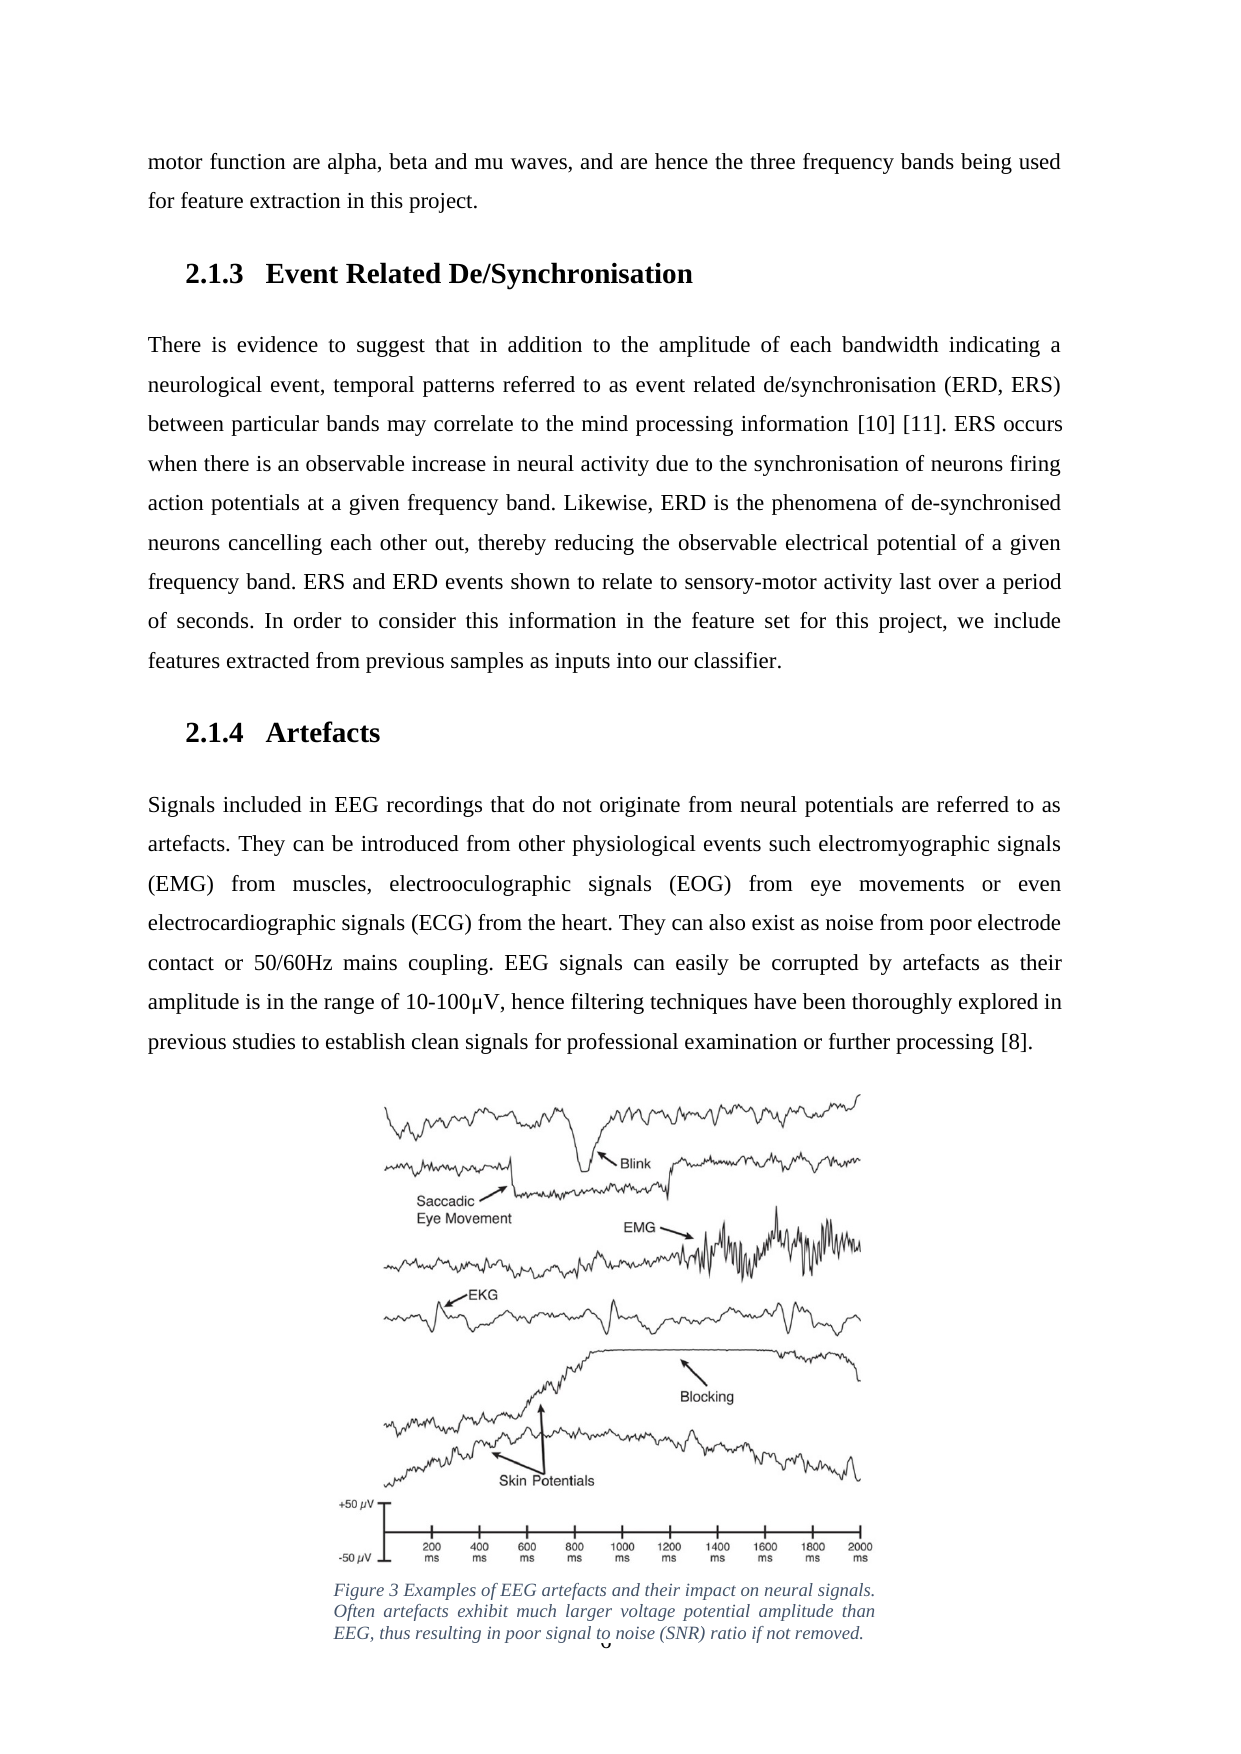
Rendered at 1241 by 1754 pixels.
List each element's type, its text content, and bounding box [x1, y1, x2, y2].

picture [333, 1088, 878, 1570]
subtitle 2.1.3 Event Related De/Synchronisation [185, 256, 1063, 289]
subtitle 2.1.4 Artefacts [185, 716, 1063, 749]
text There is evidence to suggest that in addition to the amplitude of each bandwidth indicating a neurological event, temporal patterns referred to as event related de/synchronisation (ERD, ERS) between particular bands may correlate to the mind processing information . ERS occurs when there is an observable increase in neural activity due to the synchronisation of neurons firing action potentials at a given frequency band. Likewise, ERD is the phenomena of de-synchronised neurons cancelling each other out, thereby reducing the observable electrical potential of a given frequency band. ERS and ERD events shown to relate to sensory-motor activity last over a period of seconds. In order to consider this information in the feature set for this project, we include features extracted from previous samples as inputs into our classifier. [148, 331, 1063, 673]
text Signals included in EEG recordings that do not originate from neural potentials are referred to as artefacts. They can be introduced from other physiological events such electromyographic signals (EMG) from muscles, electrooculographic signals (EOG) from eye movements or even electrocardiographic signals (ECG) from the heart. They can also exist as noise from poor electrode contact or 50/60Hz mains coupling. EEG signals can easily be corrupted by artefacts as their amplitude is in the range of 10-100μV, hence filtering techniques have been thoroughly explored in previous studies to establish clean signals for professional examination or further processing. [148, 791, 1063, 1054]
